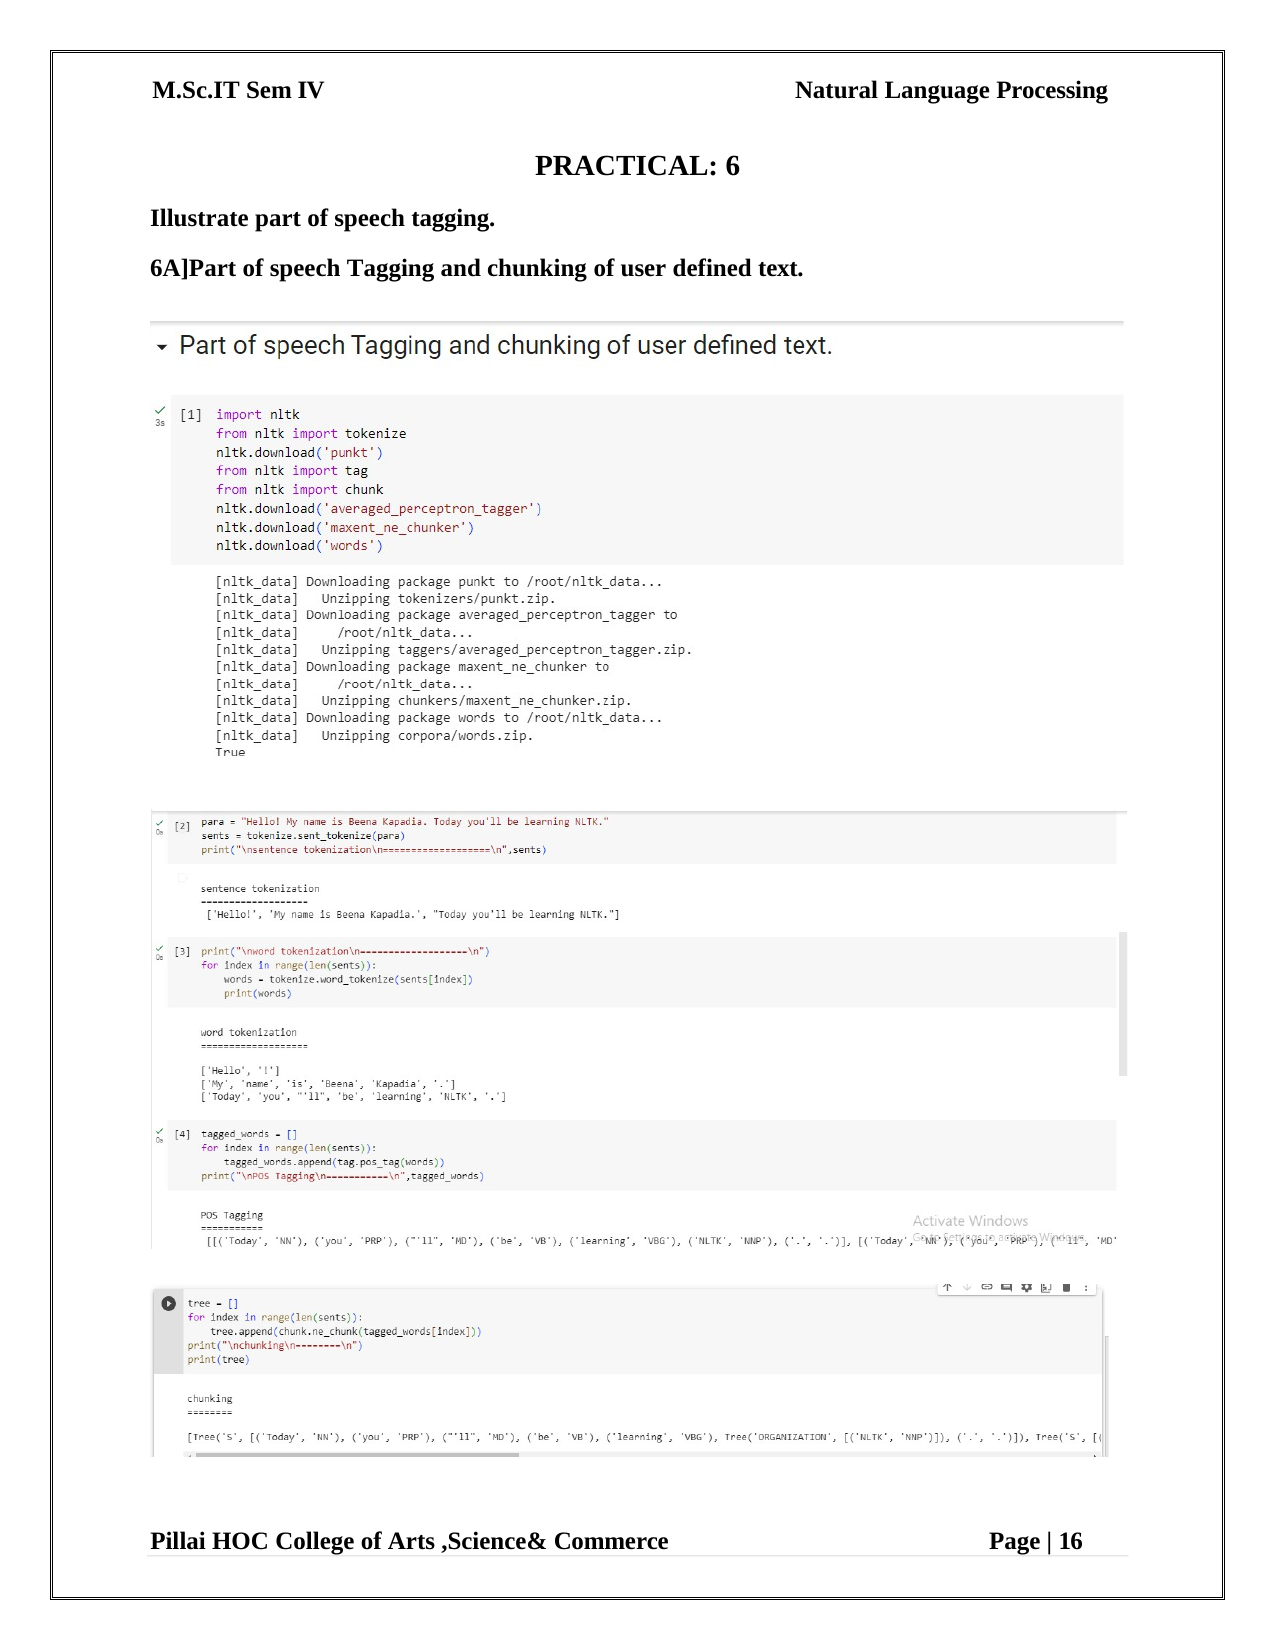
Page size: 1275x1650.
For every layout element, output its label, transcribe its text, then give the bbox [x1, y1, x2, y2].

text Illustrate part of speech tagging. [150, 203, 501, 232]
picture [150, 321, 1124, 756]
subtitle PRACTICAL: 6 [535, 148, 1139, 182]
picture [150, 1284, 1109, 1457]
text 6A]Part of speech Tagging and chunking of user defined text. [150, 253, 1139, 281]
picture [151, 809, 1128, 1249]
